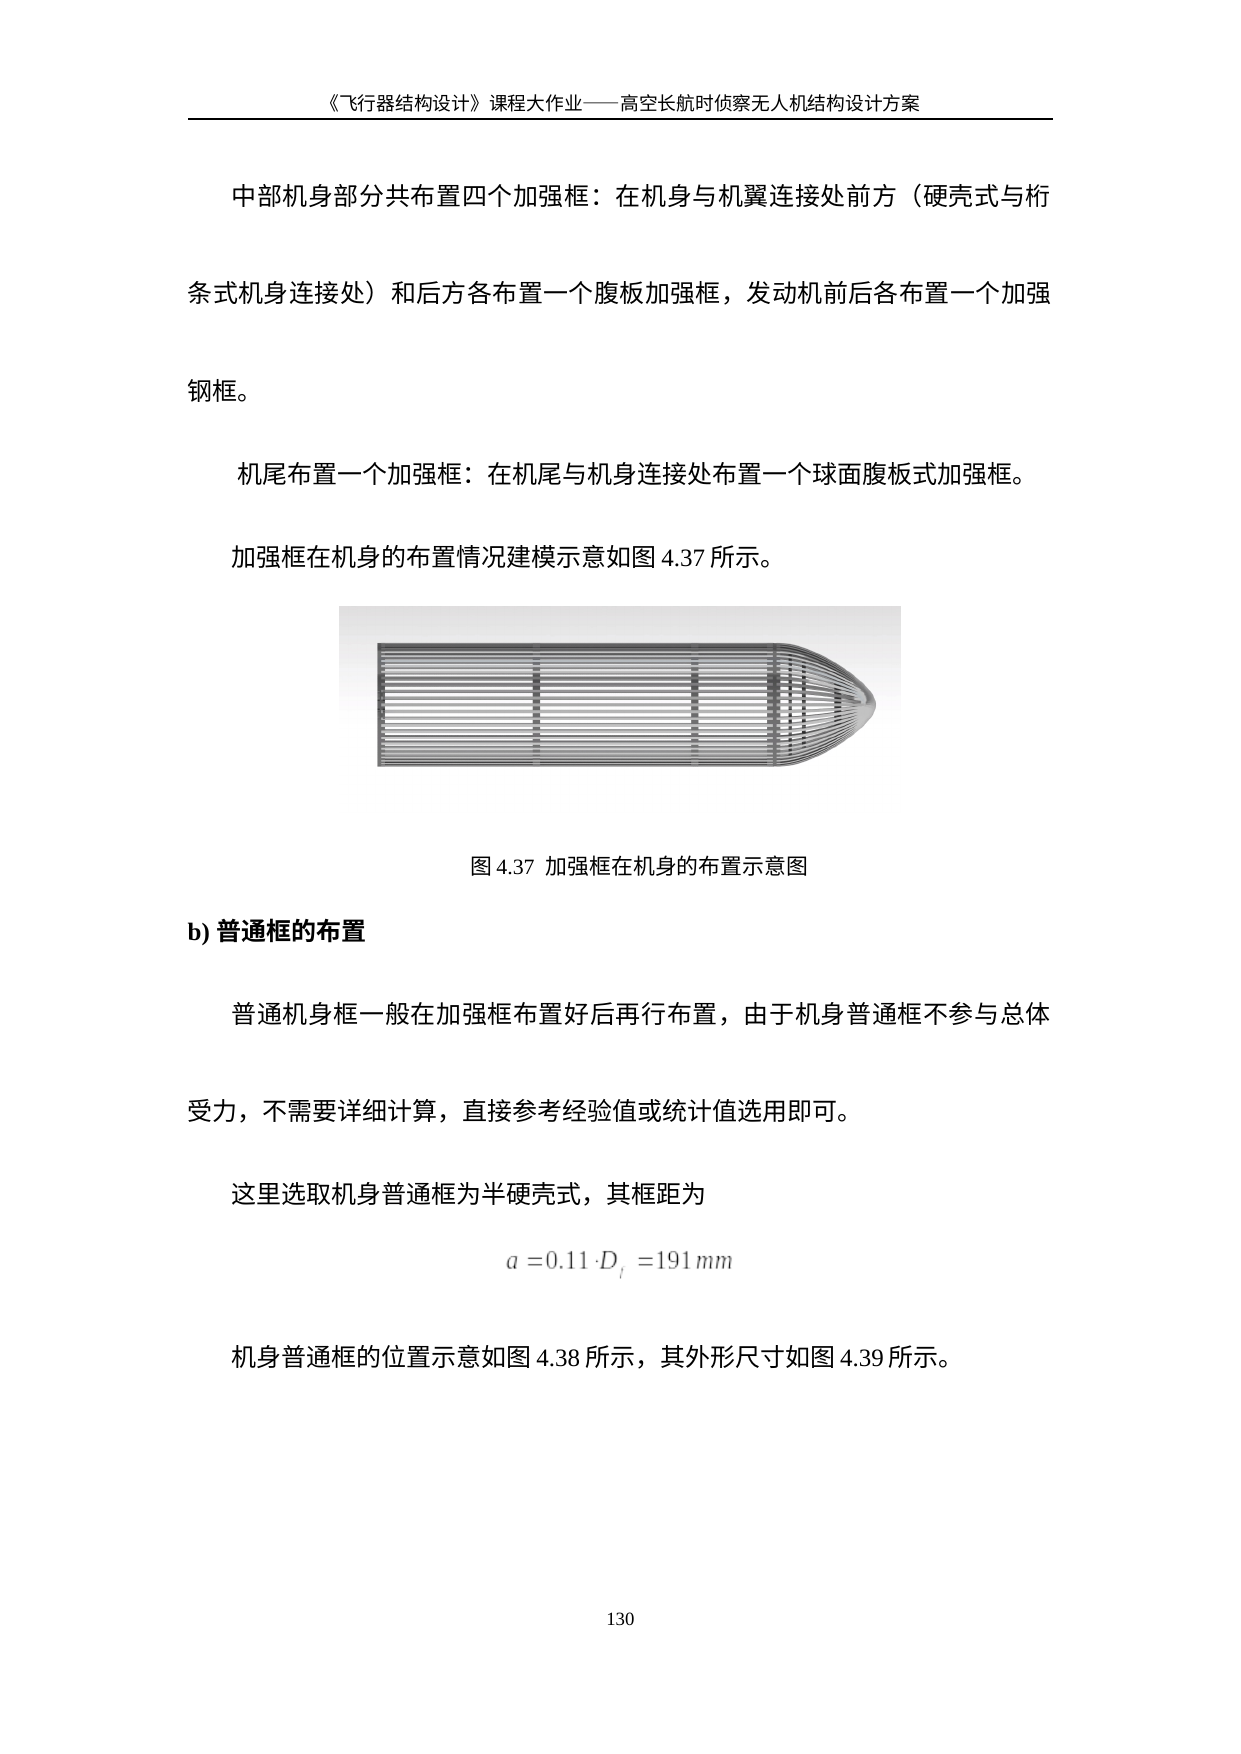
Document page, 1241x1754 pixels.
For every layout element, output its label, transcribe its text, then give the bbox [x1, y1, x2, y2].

text 这里选取机身普通框为半硬壳式，其框距为 [187, 1160, 1053, 1225]
picture [339, 606, 901, 813]
text 机尾布置一个加强框：在机尾与机身连接处布置一个球面腹板式加强框。 [187, 440, 1053, 505]
text 普通机身框一般在加强框布置好后再行布置，由于机身普通框不参与总体受力，不需要详细计算，直接参考经验值或统计值选用即可。 [187, 980, 1053, 1142]
text 加强框在机身的布置情况建模示意如图4.37所示。 [187, 523, 1053, 588]
text b) 普通框的布置 [187, 897, 1053, 962]
text 图4.37 加强框在机身的布置示意图 [187, 848, 1053, 881]
text 中部机身部分共布置四个加强框：在机身与机翼连接处前方（硬壳式与桁条式机身连接处）和后方各布置一个腹板加强框，发动机前后各布置一个加强钢框。 [187, 162, 1053, 422]
text 机身普通框的位置示意如图4.38所示，其外形尺寸如图4.39所示。 [187, 1323, 1053, 1388]
